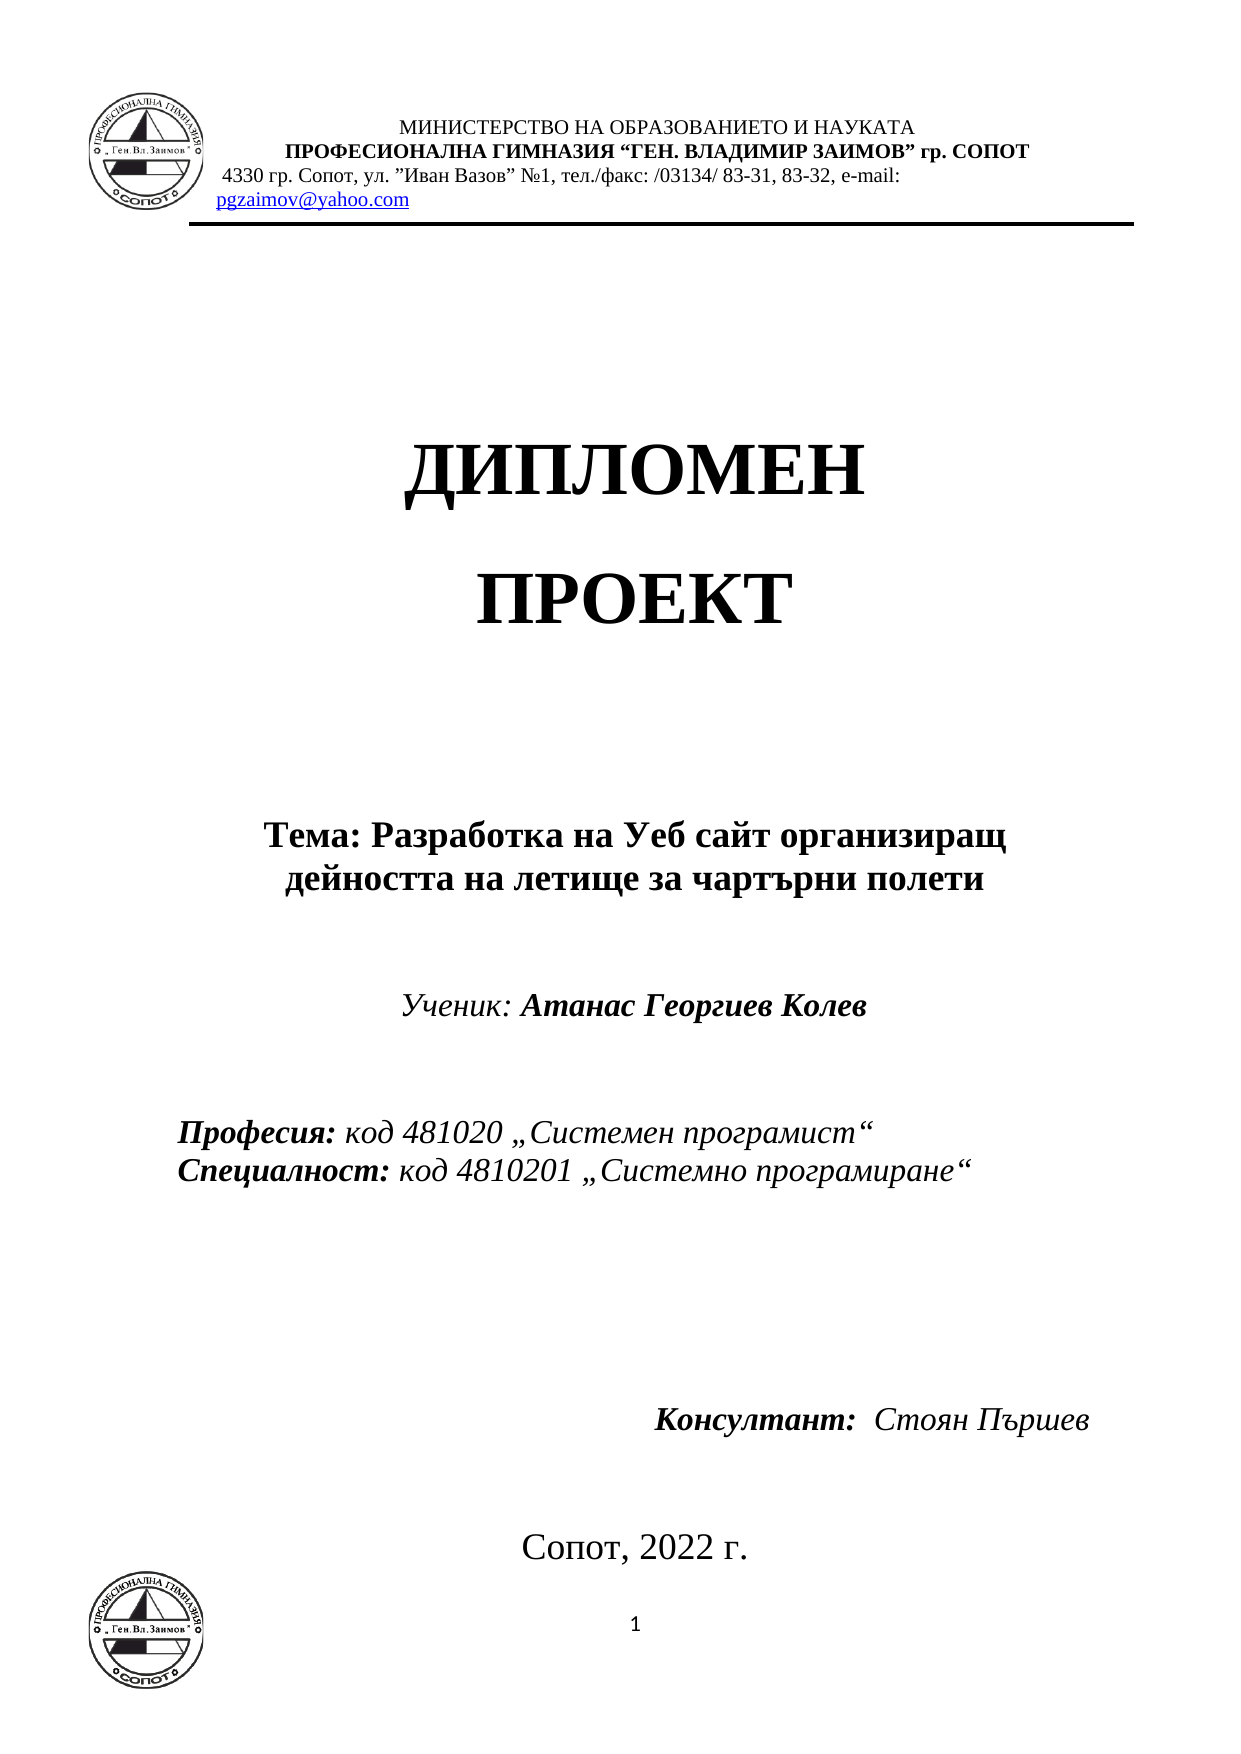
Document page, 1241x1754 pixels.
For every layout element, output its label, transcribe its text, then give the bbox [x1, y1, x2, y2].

text Сопот, 2022 г. [177, 1524, 1092, 1567]
text Професия: код 481020 „Системен програмист“ [177, 1112, 1092, 1150]
text МИНИСТЕРСТВО НА ОБРАЗОВАНИЕТО И НАУКАТА [203, 115, 1092, 139]
text ДИПЛОМЕН [177, 424, 1092, 511]
text Специалност: код 4810201 „Системно програмиране“ [177, 1150, 1092, 1189]
picture [87, 1571, 203, 1687]
text ПРОФЕСИОНАЛНА ГИМНАЗИЯ “ГЕН. ВЛАДИМИР ЗАИМОВ” гр. СОПОТ [203, 139, 1092, 163]
text Тема: Разработка на Уеб сайт организиращ дейността на летище за чартърни полети [177, 813, 1092, 899]
text ПРОЕКТ [177, 554, 1092, 640]
text Консултант: Стоян Пършев [177, 1399, 1092, 1438]
text Ученик: Атанас Георгиев Колев [177, 985, 1092, 1023]
picture [87, 92, 203, 208]
text 4330 гр. Сопот, ул. ”Иван Вазов” №1, тел./факс: /03134/ 83-31, 83-32, e-mail: pgzaimov@yahoo.com [177, 163, 1092, 211]
